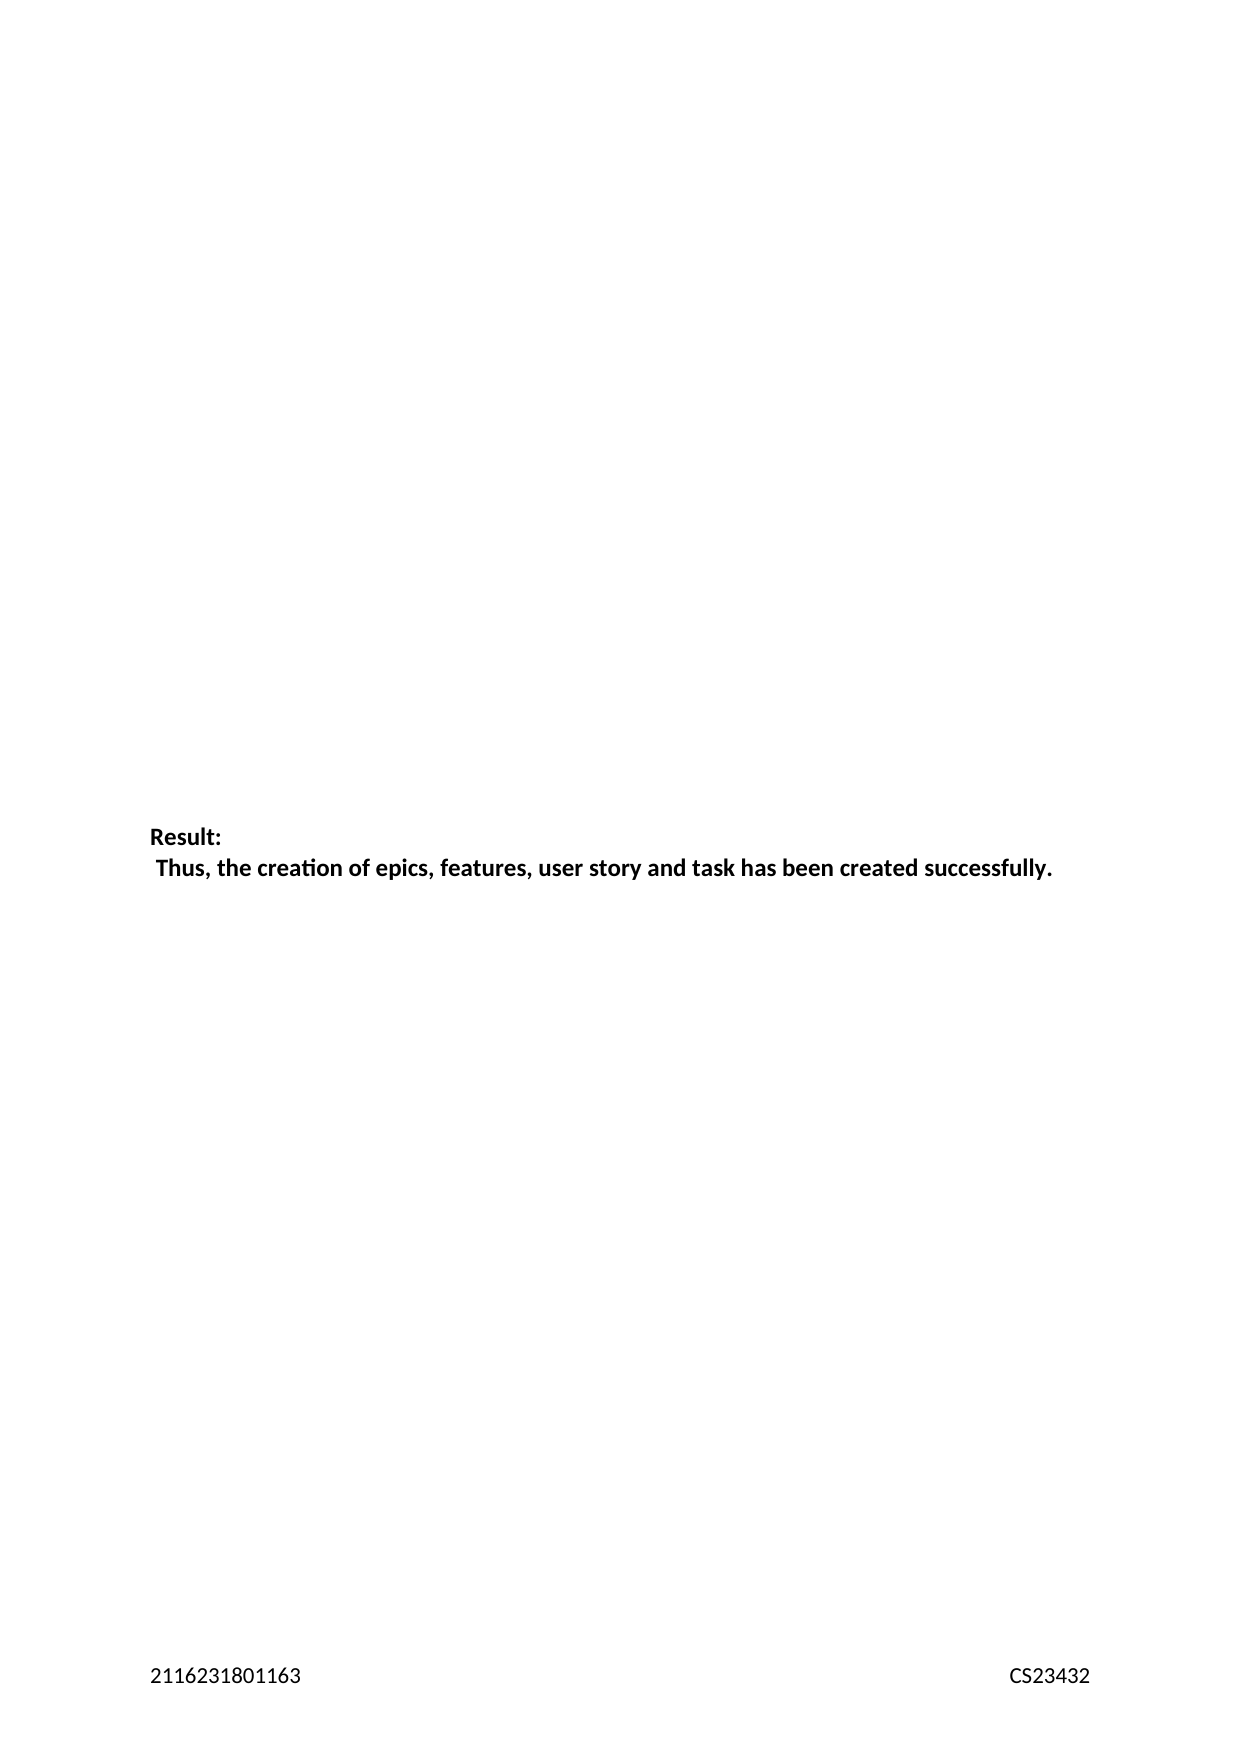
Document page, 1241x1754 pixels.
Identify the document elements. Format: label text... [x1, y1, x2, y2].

text Thus, the creation of epics, features, user story and task has been created successfully. [150, 852, 1090, 882]
text Result: [150, 821, 1090, 852]
